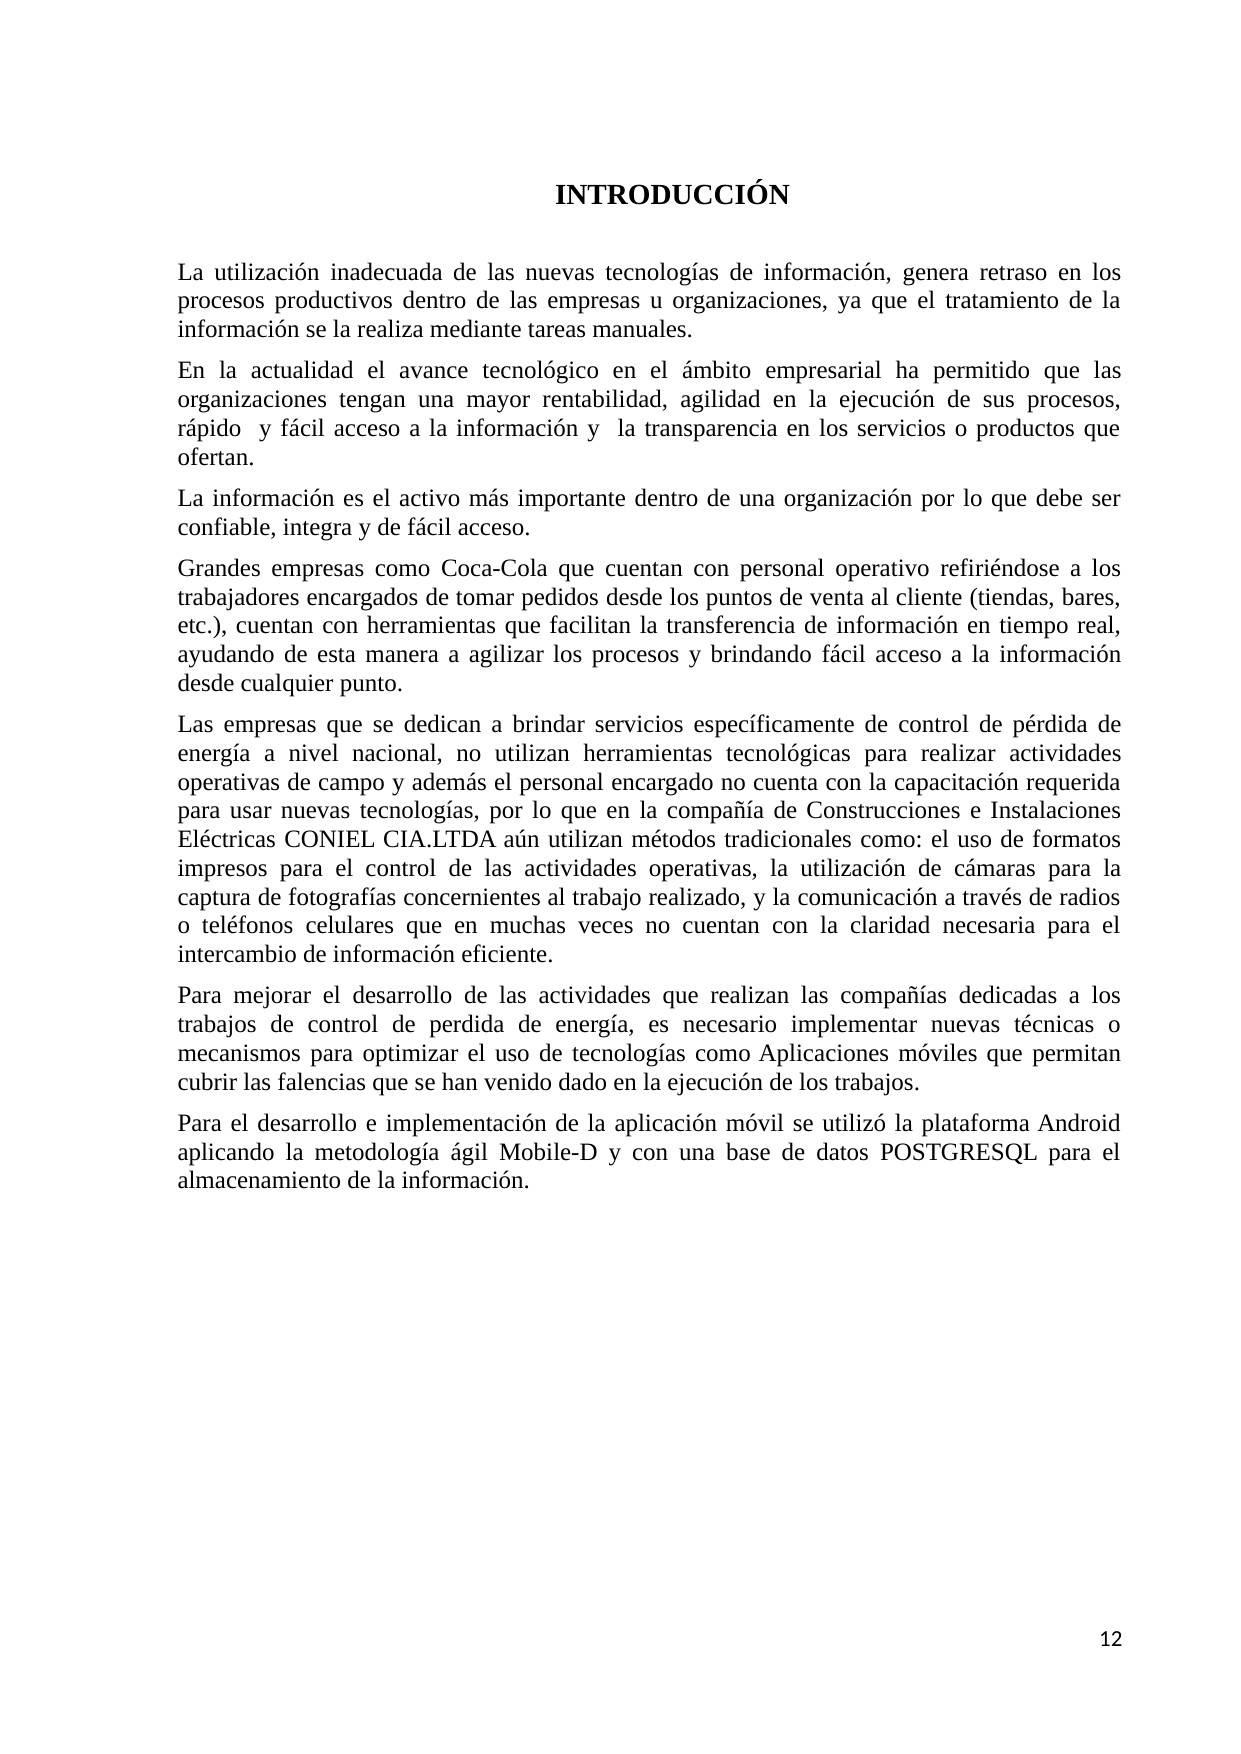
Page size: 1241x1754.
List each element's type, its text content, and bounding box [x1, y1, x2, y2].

text Grandes empresas como Coca-Cola que cuentan con personal operativo refiriéndose a los trabajadores encargados de tomar pedidos desde los puntos de venta al cliente (tiendas, bares, etc.), cuentan con herramientas que facilitan la transferencia de información en tiempo real, ayudando de esta manera a agilizar los procesos y brindando fácil acceso a la información desde cualquier punto. [177, 553, 1122, 697]
text En la actualidad el avance tecnológico en el ámbito empresarial ha permitido que las organizaciones tengan una mayor rentabilidad, agilidad en la ejecución de sus procesos, rápido y fácil acceso a la información y la transparencia en los servicios o productos que ofertan. [177, 356, 1122, 471]
text Para mejorar el desarrollo de las actividades que realizan las compañías dedicadas a los trabajos de control de perdida de energía, es necesario implementar nuevas técnicas o mecanismos para optimizar el uso de tecnologías como Aplicaciones móviles que permitan cubrir las falencias que se han venido dado en la ejecución de los trabajos. [177, 981, 1122, 1096]
text La información es el activo más importante dentro de una organización por lo que debe ser confiable, integra y de fácil acceso. [177, 483, 1122, 541]
text Para el desarrollo e implementación de la aplicación móvil se utilizó la plataforma Android aplicando la metodología ágil Mobile-D y con una base de datos POSTGRESQL para el almacenamiento de la información. [177, 1108, 1122, 1194]
text Las empresas que se dedican a brindar servicios específicamente de control de pérdida de energía a nivel nacional, no utilizan herramientas tecnológicas para realizar actividades operativas de campo y además el personal encargado no cuenta con la capacitación requerida para usar nuevas tecnologías, por lo que en la compañía de Construcciones e Instalaciones Eléctricas CONIEL CIA.LTDA aún utilizan métodos tradicionales como: el uso de formatos impresos para el control de las actividades operativas, la utilización de cámaras para la captura de fotografías concernientes al trabajo realizado, y la comunicación a través de radios o teléfonos celulares que en muchas veces no cuentan con la claridad necesaria para el intercambio de información eficiente. [177, 709, 1122, 968]
subtitle INTRODUCCIÓN [222, 177, 1122, 211]
text La utilización inadecuada de las nuevas tecnologías de información, genera retraso en los procesos productivos dentro de las empresas u organizaciones, ya que el tratamiento de la información se la realiza mediante tareas manuales. [177, 257, 1122, 343]
